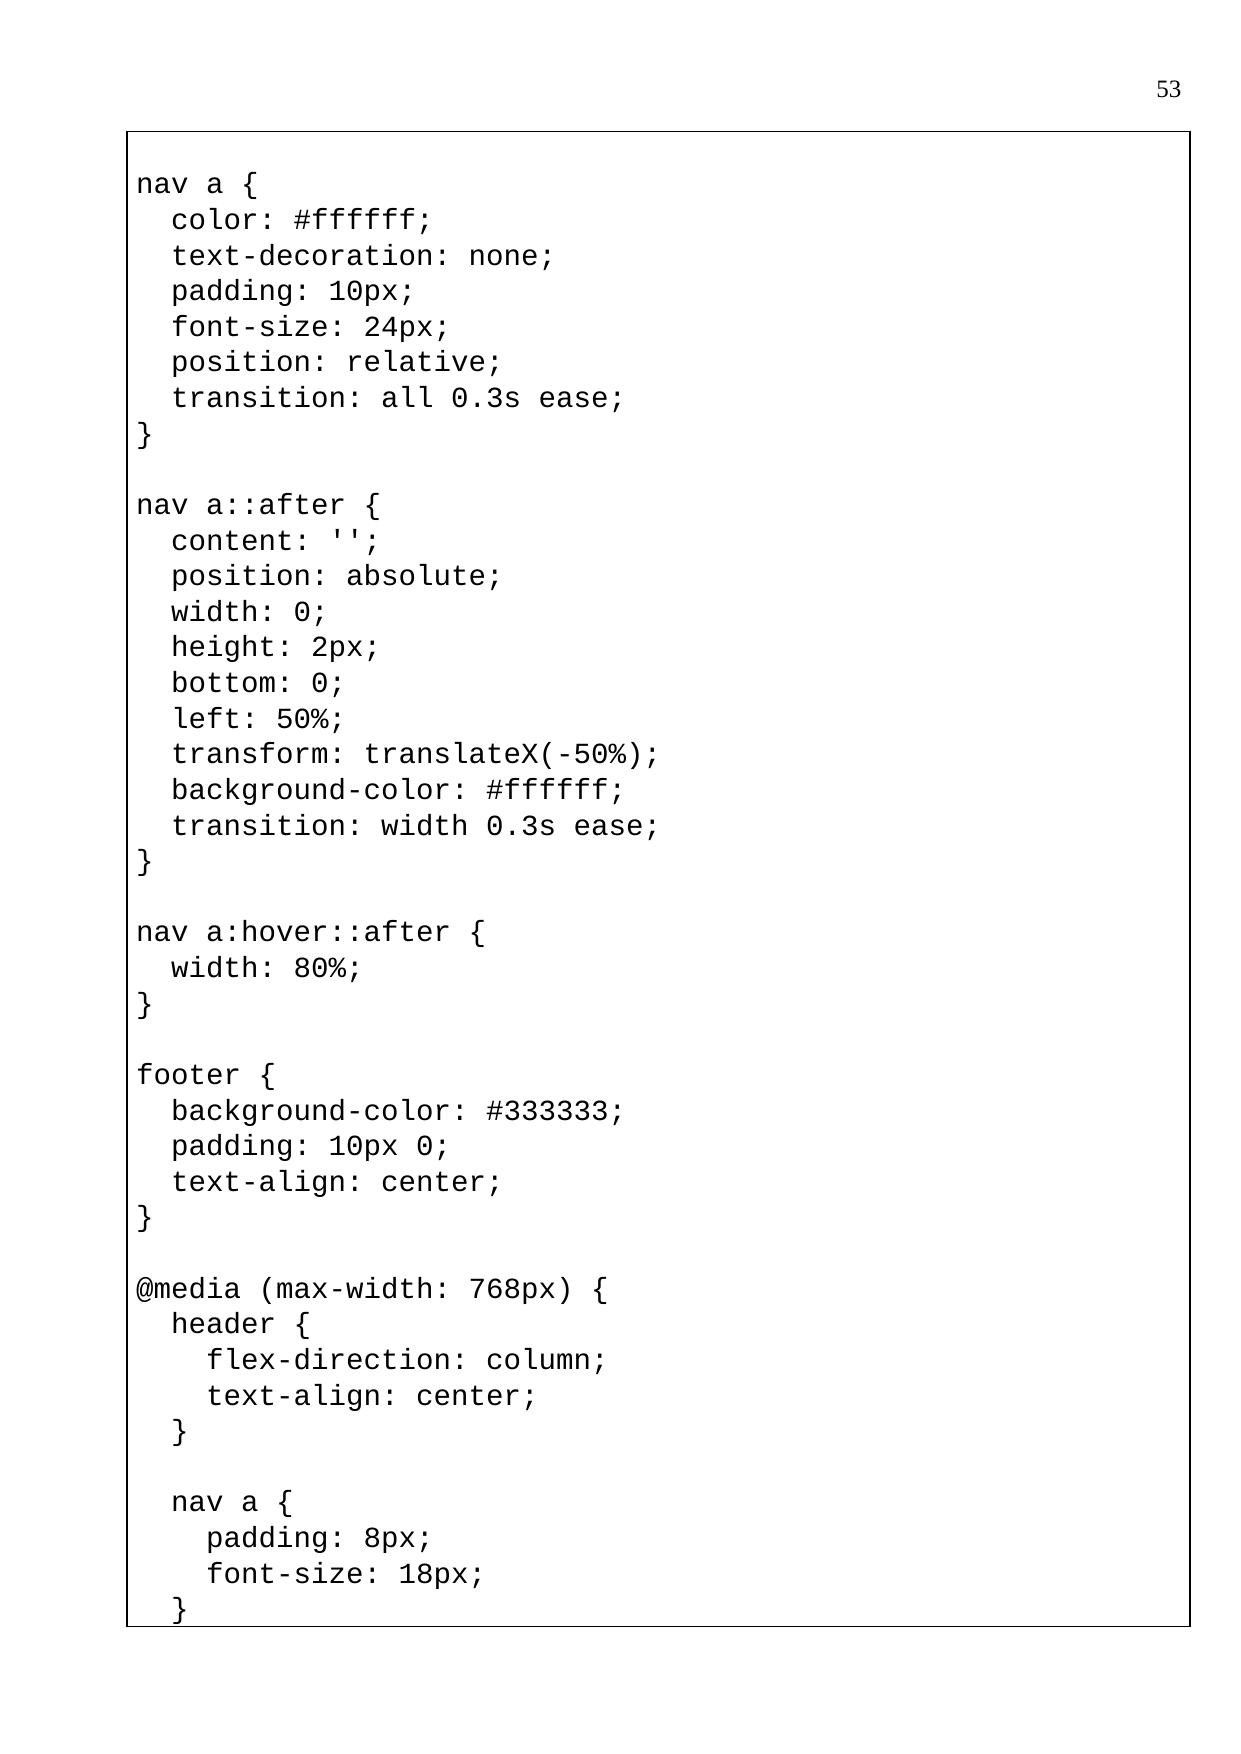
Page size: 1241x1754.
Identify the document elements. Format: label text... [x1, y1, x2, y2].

text padding: 10px 0; [128, 1128, 1189, 1164]
text text-align: center; [128, 1377, 1189, 1413]
text nav a:hover::after { [128, 914, 1189, 950]
text position: relative; [128, 344, 1189, 380]
text flex-direction: column; [128, 1342, 1189, 1377]
text @media (max-width: 768px) { [128, 1271, 1189, 1306]
text } [128, 986, 1189, 1022]
text width: 80%; [128, 950, 1189, 986]
text transform: translateX(-50%); [128, 736, 1189, 772]
text } [128, 843, 1189, 879]
text footer { [128, 1057, 1189, 1092]
text background-color: #ffffff; [128, 772, 1189, 807]
text width: 0; [128, 594, 1189, 629]
text text-align: center; [128, 1164, 1189, 1199]
text left: 50%; [128, 701, 1189, 736]
text transition: width 0.3s ease; [128, 807, 1189, 843]
text padding: 10px; [128, 273, 1189, 309]
text nav a { [128, 166, 1189, 202]
text bottom: 0; [128, 665, 1189, 701]
text nav a { [128, 1484, 1189, 1520]
text content: ''; [128, 522, 1189, 558]
text padding: 8px; [128, 1520, 1189, 1556]
text } [128, 1199, 1189, 1236]
text nav a::after { [128, 487, 1189, 522]
text font-size: 24px; [128, 309, 1189, 344]
text header { [128, 1306, 1189, 1342]
text transition: all 0.3s ease; [128, 380, 1189, 416]
text background-color: #333333; [128, 1092, 1189, 1128]
text color: #ffffff; [128, 202, 1189, 237]
text } [128, 416, 1189, 452]
text font-size: 18px; [128, 1556, 1189, 1591]
text position: absolute; [128, 558, 1189, 594]
text text-decoration: none; [128, 237, 1189, 273]
text } [128, 1413, 1189, 1449]
text } [128, 1591, 1189, 1626]
text height: 2px; [128, 629, 1189, 665]
